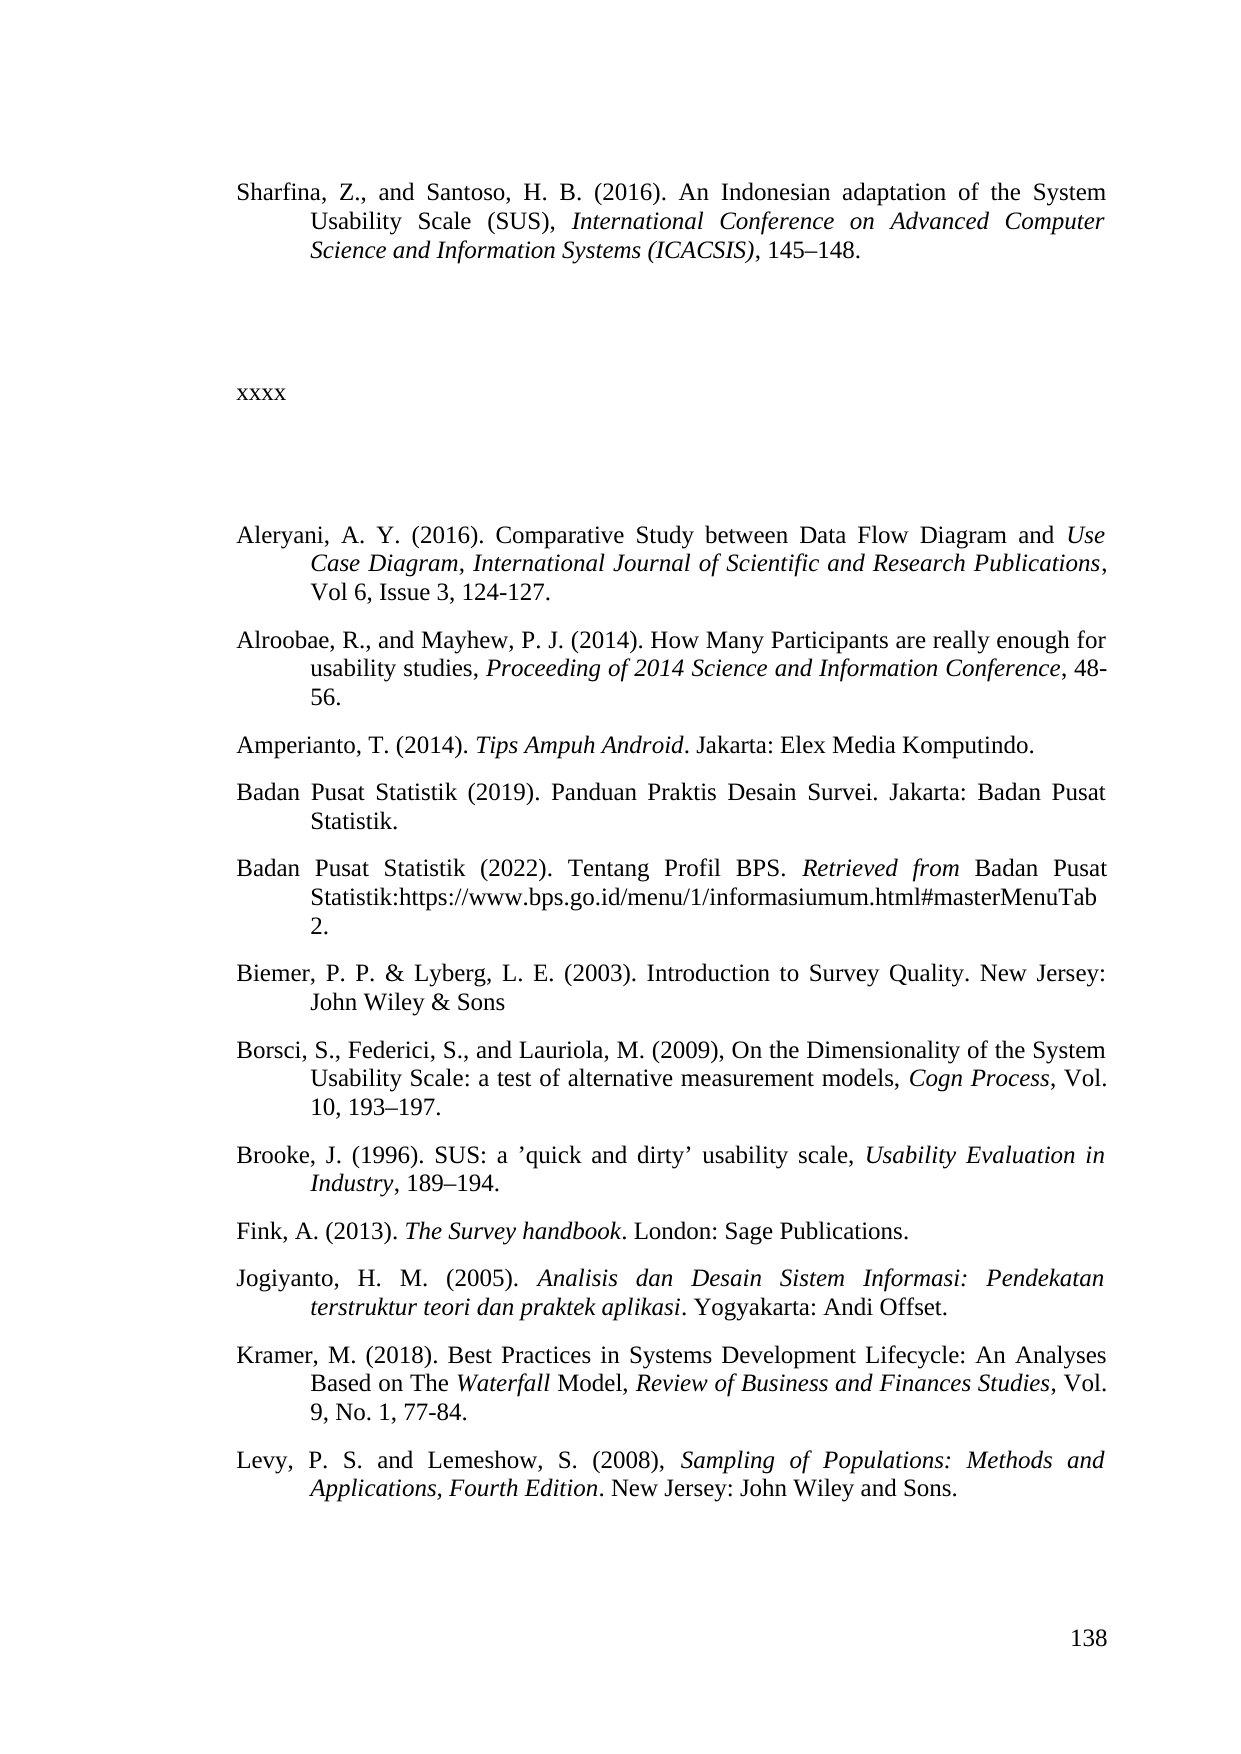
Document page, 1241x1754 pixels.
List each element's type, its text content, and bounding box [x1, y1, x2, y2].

text Brooke, J. (1996). SUS: a ’quick and dirty’ usability scale, Usability Evaluation in Industry, 189–194. [236, 1140, 1107, 1197]
text Aleryani, A. Y. (2016). Comparative Study between Data Flow Diagram and Use Case Diagram, International Journal of Scientific and Research Publications, Vol 6, Issue 3, 124-127. [236, 520, 1107, 606]
text Kramer, M. (2018). Best Practices in Systems Development Lifecycle: An Analyses Based on The Waterfall Model, Review of Business and Finances Studies, Vol. 9, No. 1, 77-84. [236, 1340, 1107, 1426]
text Sharfina, Z., and Santoso, H. B. (2016). An Indonesian adaptation of the System Usability Scale (SUS), International Conference on Advanced Computer Science and Information Systems (ICACSIS), 145–148. [236, 177, 1107, 263]
text Biemer, P. P. & Lyberg, L. E. (2003). Introduction to Survey Quality. New Jersey: John Wiley & Sons [236, 958, 1107, 1016]
text Alroobae, R., and Mayhew, P. J. (2014). How Many Participants are really enough for usability studies, Proceeding of 2014 Science and Information Conference, 48-56. [236, 625, 1107, 711]
text Jogiyanto, H. M. (2005). Analisis dan Desain Sistem Informasi: Pendekatan terstruktur teori dan praktek aplikasi. Yogyakarta: Andi Offset. [236, 1263, 1107, 1321]
text Borsci, S., Federici, S., and Lauriola, M. (2009), On the Dimensionality of the System Usability Scale: a test of alternative measurement models, Cogn Process, Vol. 10, 193–197. [236, 1035, 1107, 1121]
text Badan Pusat Statistik (2022). Tentang Profil BPS. Retrieved from Badan Pusat Statistik:https://www.bps.go.id/menu/1/informasiumum.html#masterMenuTab2. [236, 853, 1107, 940]
text Levy, P. S. and Lemeshow, S. (2008), Sampling of Populations: Methods and Applications, Fourth Edition. New Jersey: John Wiley and Sons. [236, 1445, 1107, 1502]
text Badan Pusat Statistik (2019). Panduan Praktis Desain Survei. Jakarta: Badan Pusat Statistik. [236, 777, 1107, 835]
text Fink, A. (2013). The Survey handbook. London: Sage Publications. [236, 1216, 1107, 1245]
text xxxx [236, 377, 1107, 406]
text Amperianto, T. (2014). Tips Ampuh Android. Jakarta: Elex Media Komputindo. [236, 730, 1107, 758]
